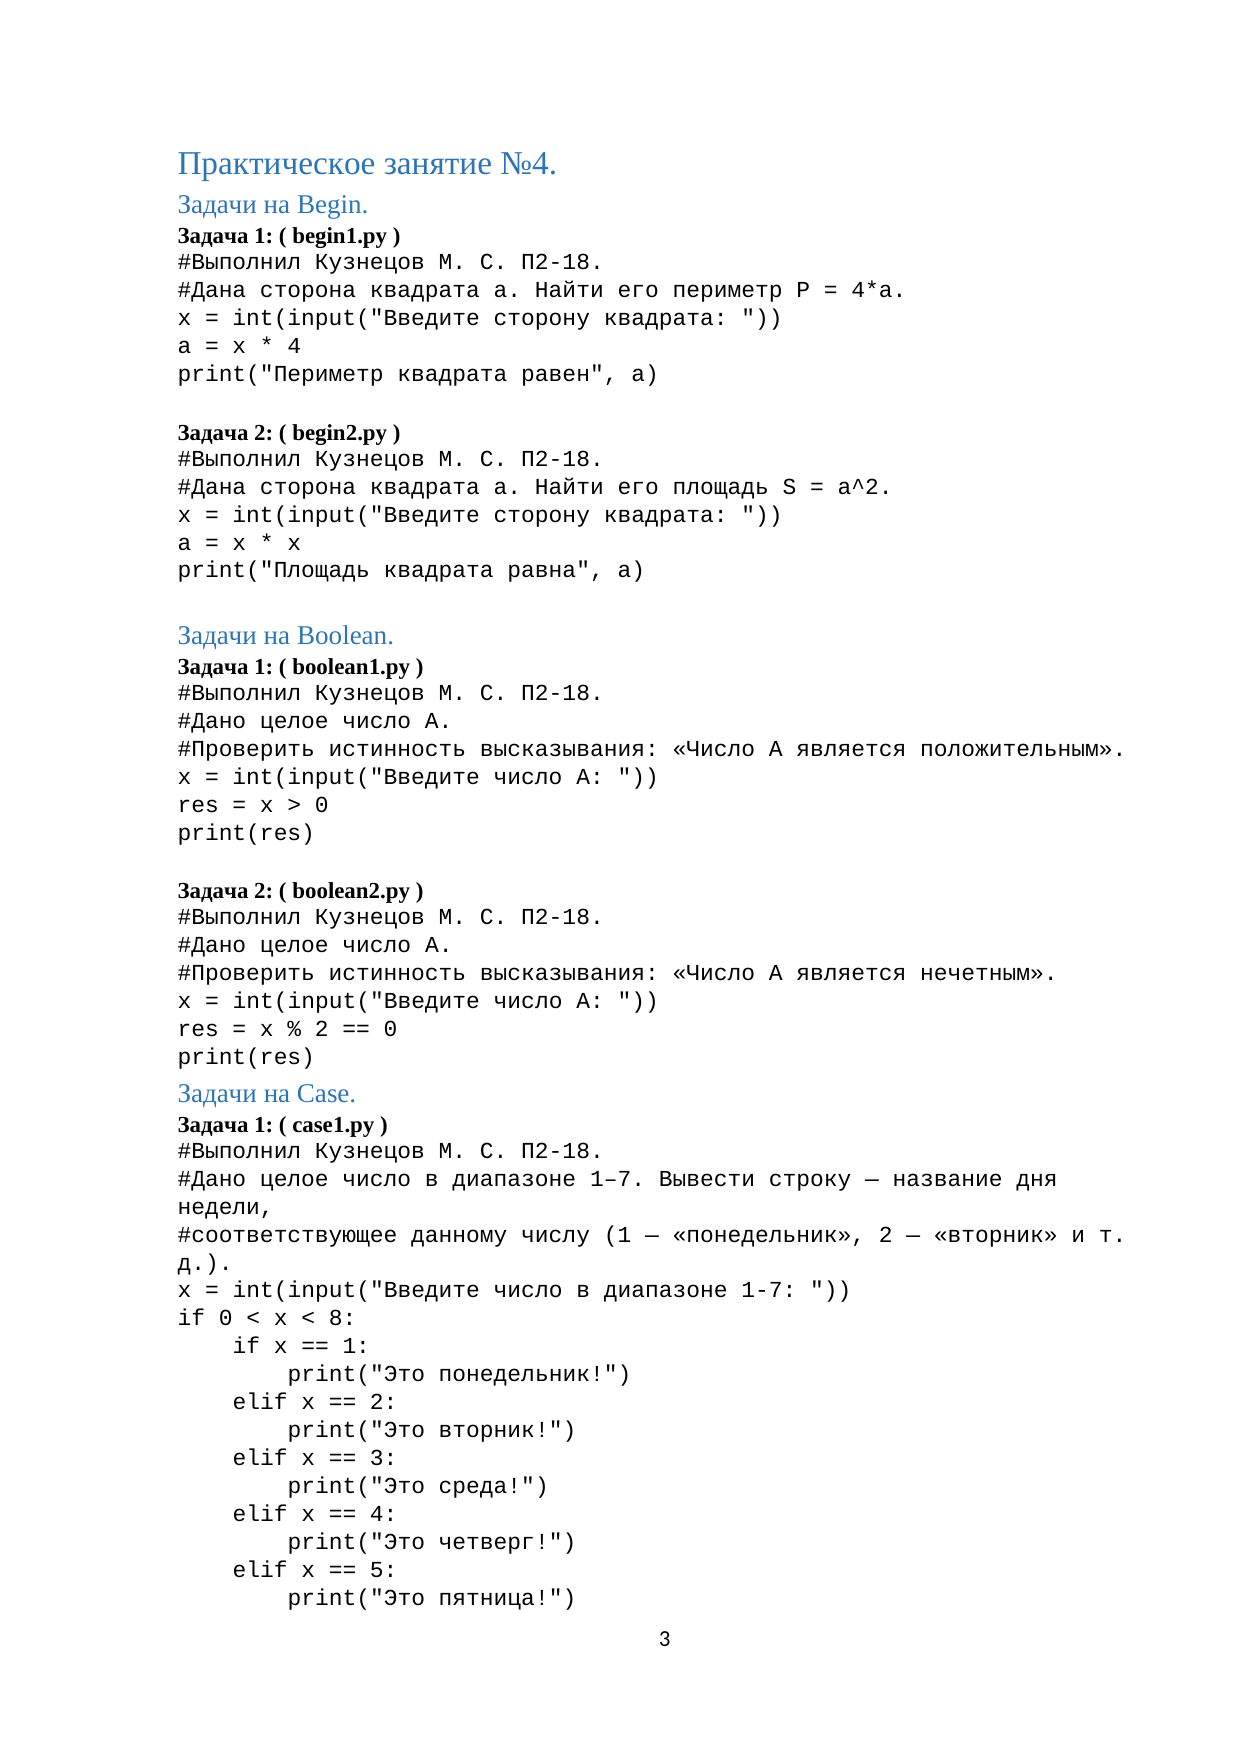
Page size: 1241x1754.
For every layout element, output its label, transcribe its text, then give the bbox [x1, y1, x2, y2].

text Задача 2: ( boolean2.py ) [177, 877, 1152, 903]
text print("Это вторник!") [177, 1418, 1152, 1444]
text #Выполнил Кузнецов М. С. П2-18. [177, 251, 1152, 277]
text a = x * 4 [177, 334, 1152, 360]
text if x == 1: [177, 1335, 1152, 1361]
text #Проверить истинность высказывания: «Число A является положительным». [177, 737, 1152, 763]
text x = int(input("Введите число A: ")) [177, 765, 1152, 791]
text print(res) [177, 821, 1152, 847]
text print("Это пятница!") [177, 1586, 1152, 1612]
text print("Это четверг!") [177, 1530, 1152, 1556]
text #Выполнил Кузнецов М. С. П2-18. [177, 1139, 1152, 1165]
text #соответствующее данному числу (1 — «понедельник», 2 — «вторник» и т. д.). [177, 1223, 1152, 1277]
text #Выполнил Кузнецов М. С. П2-18. [177, 447, 1152, 473]
text #Дано целое число A. [177, 933, 1152, 959]
text #Дано целое число в диапазоне 1–7. Вывести строку — название дня недели, [177, 1167, 1152, 1221]
text #Дано целое число A. [177, 709, 1152, 735]
text #Проверить истинность высказывания: «Число A является нечетным». [177, 961, 1152, 987]
text a = x * x [177, 531, 1152, 557]
text elif x == 4: [177, 1502, 1152, 1528]
text x = int(input("Введите сторону квадрата: ")) [177, 503, 1152, 529]
subtitle Практическое занятие №4. [177, 143, 1152, 181]
text res = x % 2 == 0 [177, 1017, 1152, 1043]
text if 0 < x < 8: [177, 1307, 1152, 1333]
text Задача 1: ( boolean1.py ) [177, 653, 1152, 679]
text print("Периметр квадрата равен", a) [177, 362, 1152, 388]
text Задача 1: ( begin1.py ) [177, 222, 1152, 248]
text Задача 1: ( case1.py ) [177, 1111, 1152, 1137]
text elif x == 3: [177, 1446, 1152, 1472]
subtitle Задачи на Boolean. [177, 619, 1152, 650]
text #Выполнил Кузнецов М. С. П2-18. [177, 906, 1152, 932]
subtitle Задачи на Begin. [177, 189, 1152, 220]
text print(res) [177, 1045, 1152, 1071]
text x = int(input("Введите сторону квадрата: ")) [177, 306, 1152, 332]
text elif x == 2: [177, 1391, 1152, 1416]
text x = int(input("Введите число в диапазоне 1-7: ")) [177, 1279, 1152, 1305]
text #Дана сторона квадрата a. Найти его периметр P = 4*a. [177, 278, 1152, 304]
subtitle Задачи на Case. [177, 1077, 1152, 1108]
text Задача 2: ( begin2.py ) [177, 419, 1152, 445]
text print("Площадь квадрата равна", a) [177, 559, 1152, 585]
text res = x > 0 [177, 793, 1152, 819]
text print("Это понедельник!") [177, 1363, 1152, 1388]
text elif x == 5: [177, 1558, 1152, 1584]
text x = int(input("Введите число A: ")) [177, 989, 1152, 1015]
text #Дана сторона квадрата a. Найти его площадь S = a^2. [177, 475, 1152, 501]
text print("Это среда!") [177, 1474, 1152, 1500]
text #Выполнил Кузнецов М. С. П2-18. [177, 681, 1152, 707]
